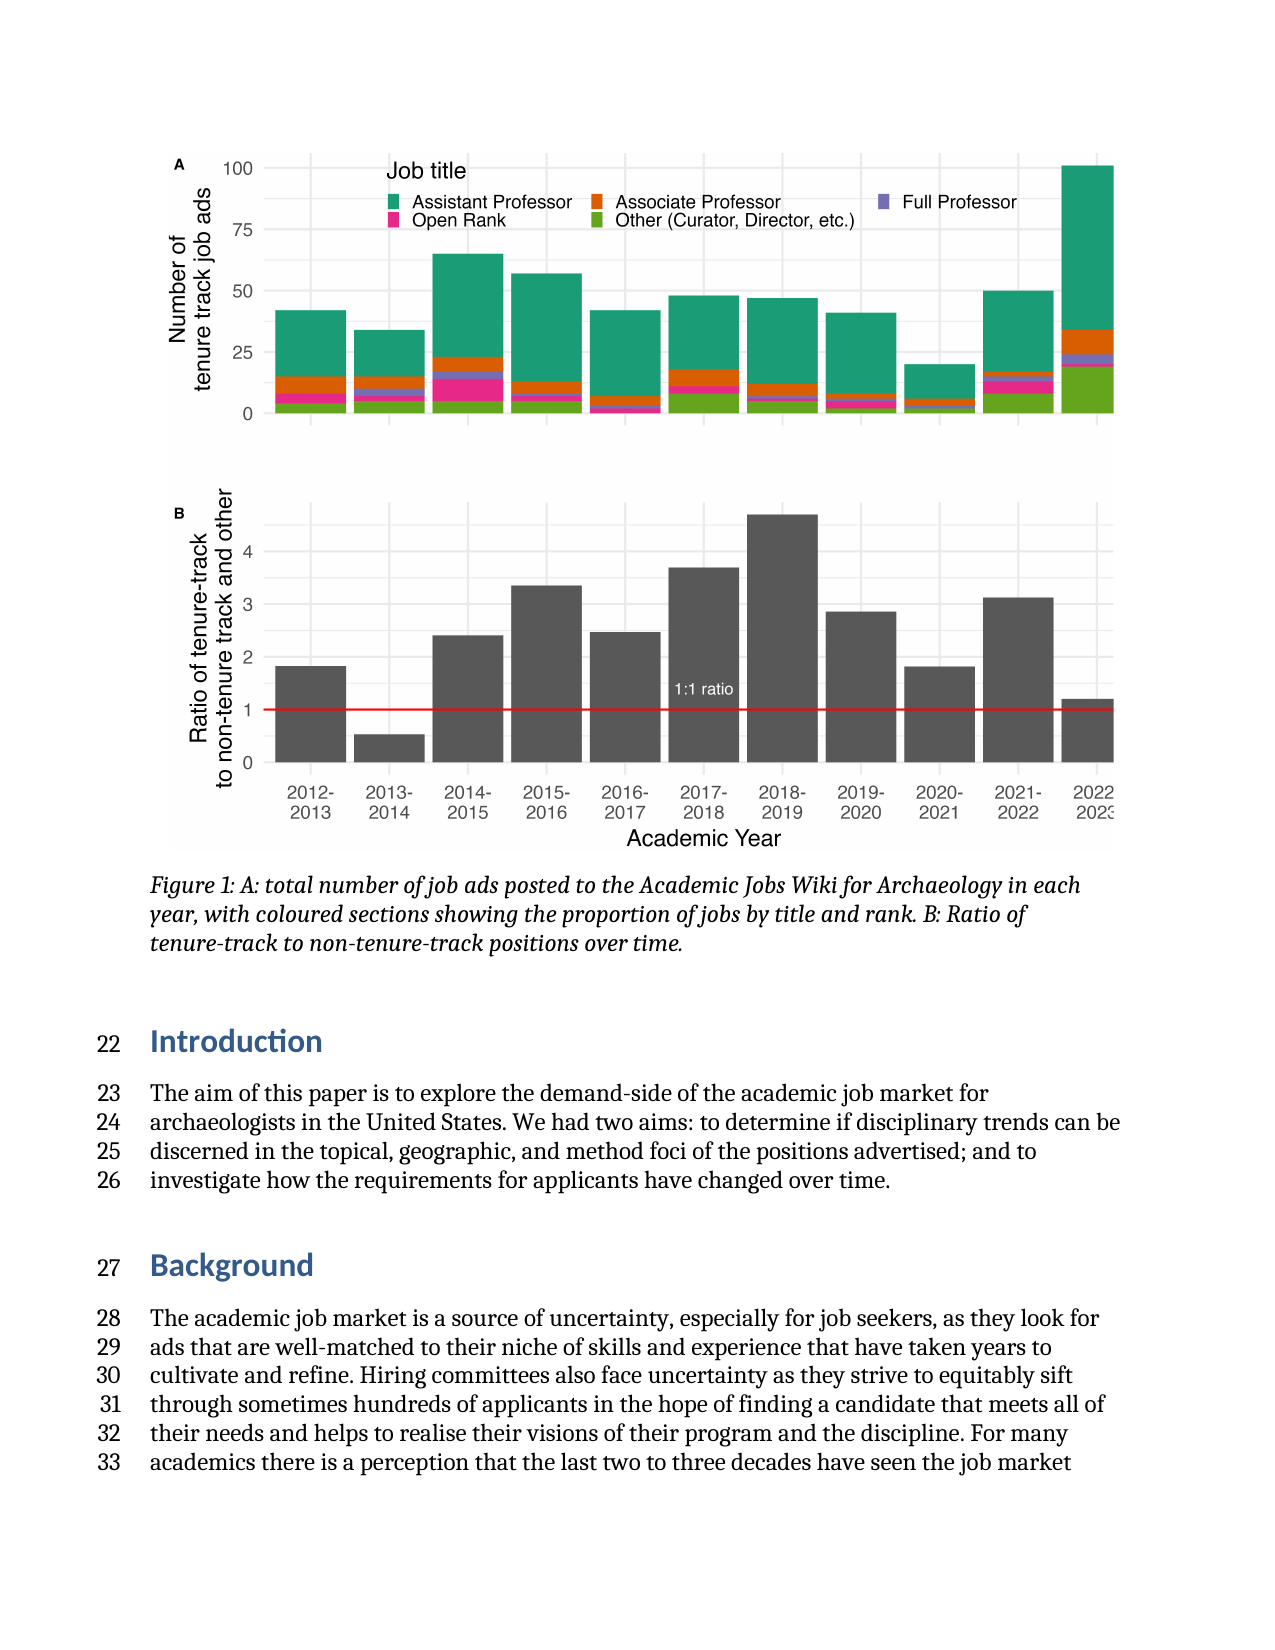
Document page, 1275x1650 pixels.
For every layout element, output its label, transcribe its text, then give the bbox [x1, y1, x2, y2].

subtitle Background [150, 1244, 1125, 1285]
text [150, 1304, 1125, 1476]
subtitle Introduction [150, 1020, 1125, 1061]
picture [168, 153, 1114, 851]
table_header Figure 1: A: total number of job ads posted to the Academic Jobs Wiki for Archaeology in each year, with coloured sections showing the proportion of jobs by title and rank. B: Ratio of tenure-track to non-tenure-track positions over time. [139, 150, 1114, 970]
text The aim of this paper is to explore the demand-side of the academic job market for archaeologists in the United States. We had two aims: to determine if disciplinary trends can be discerned in the topical, geographic, and method foci of the positions advertised; and to investigate how the requirements for applicants have changed over time. [150, 1079, 1125, 1194]
